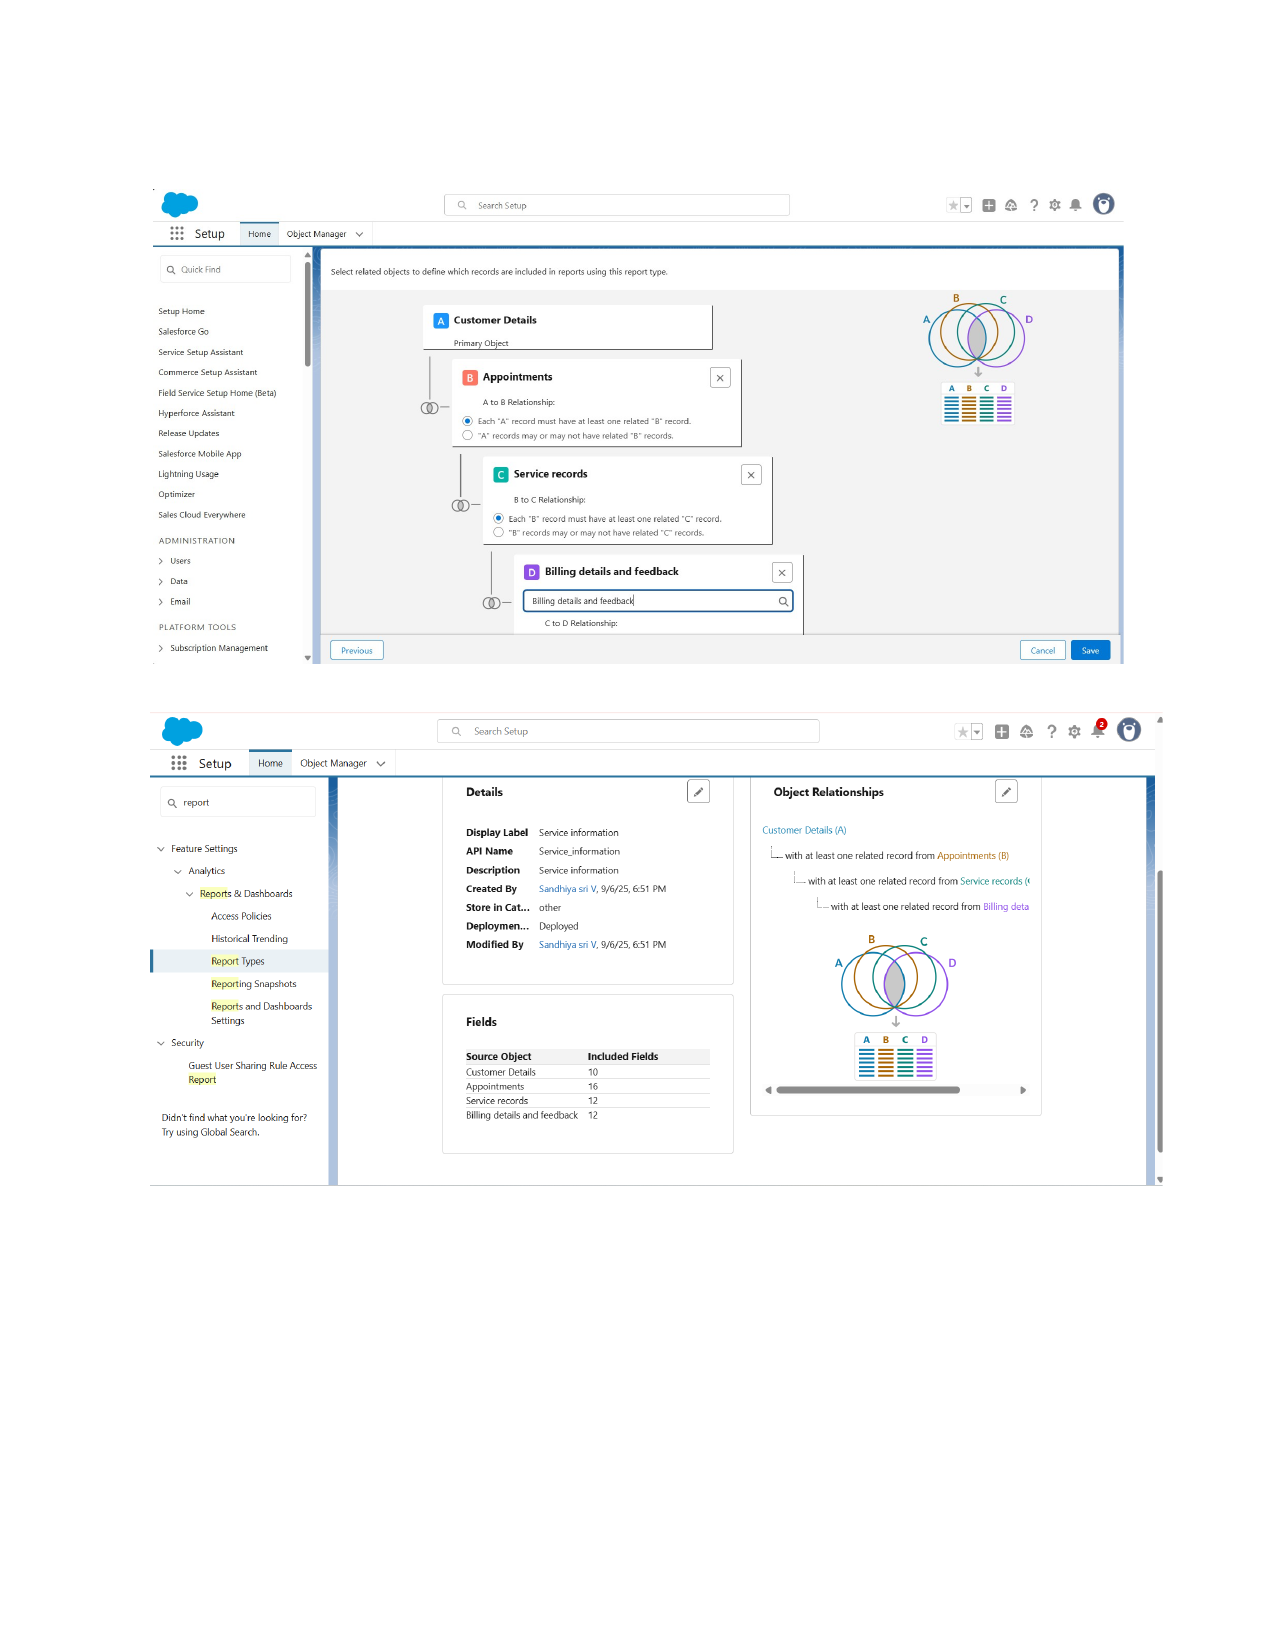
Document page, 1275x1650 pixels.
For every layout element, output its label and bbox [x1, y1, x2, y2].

picture [150, 712, 1163, 1186]
picture [153, 189, 1124, 664]
